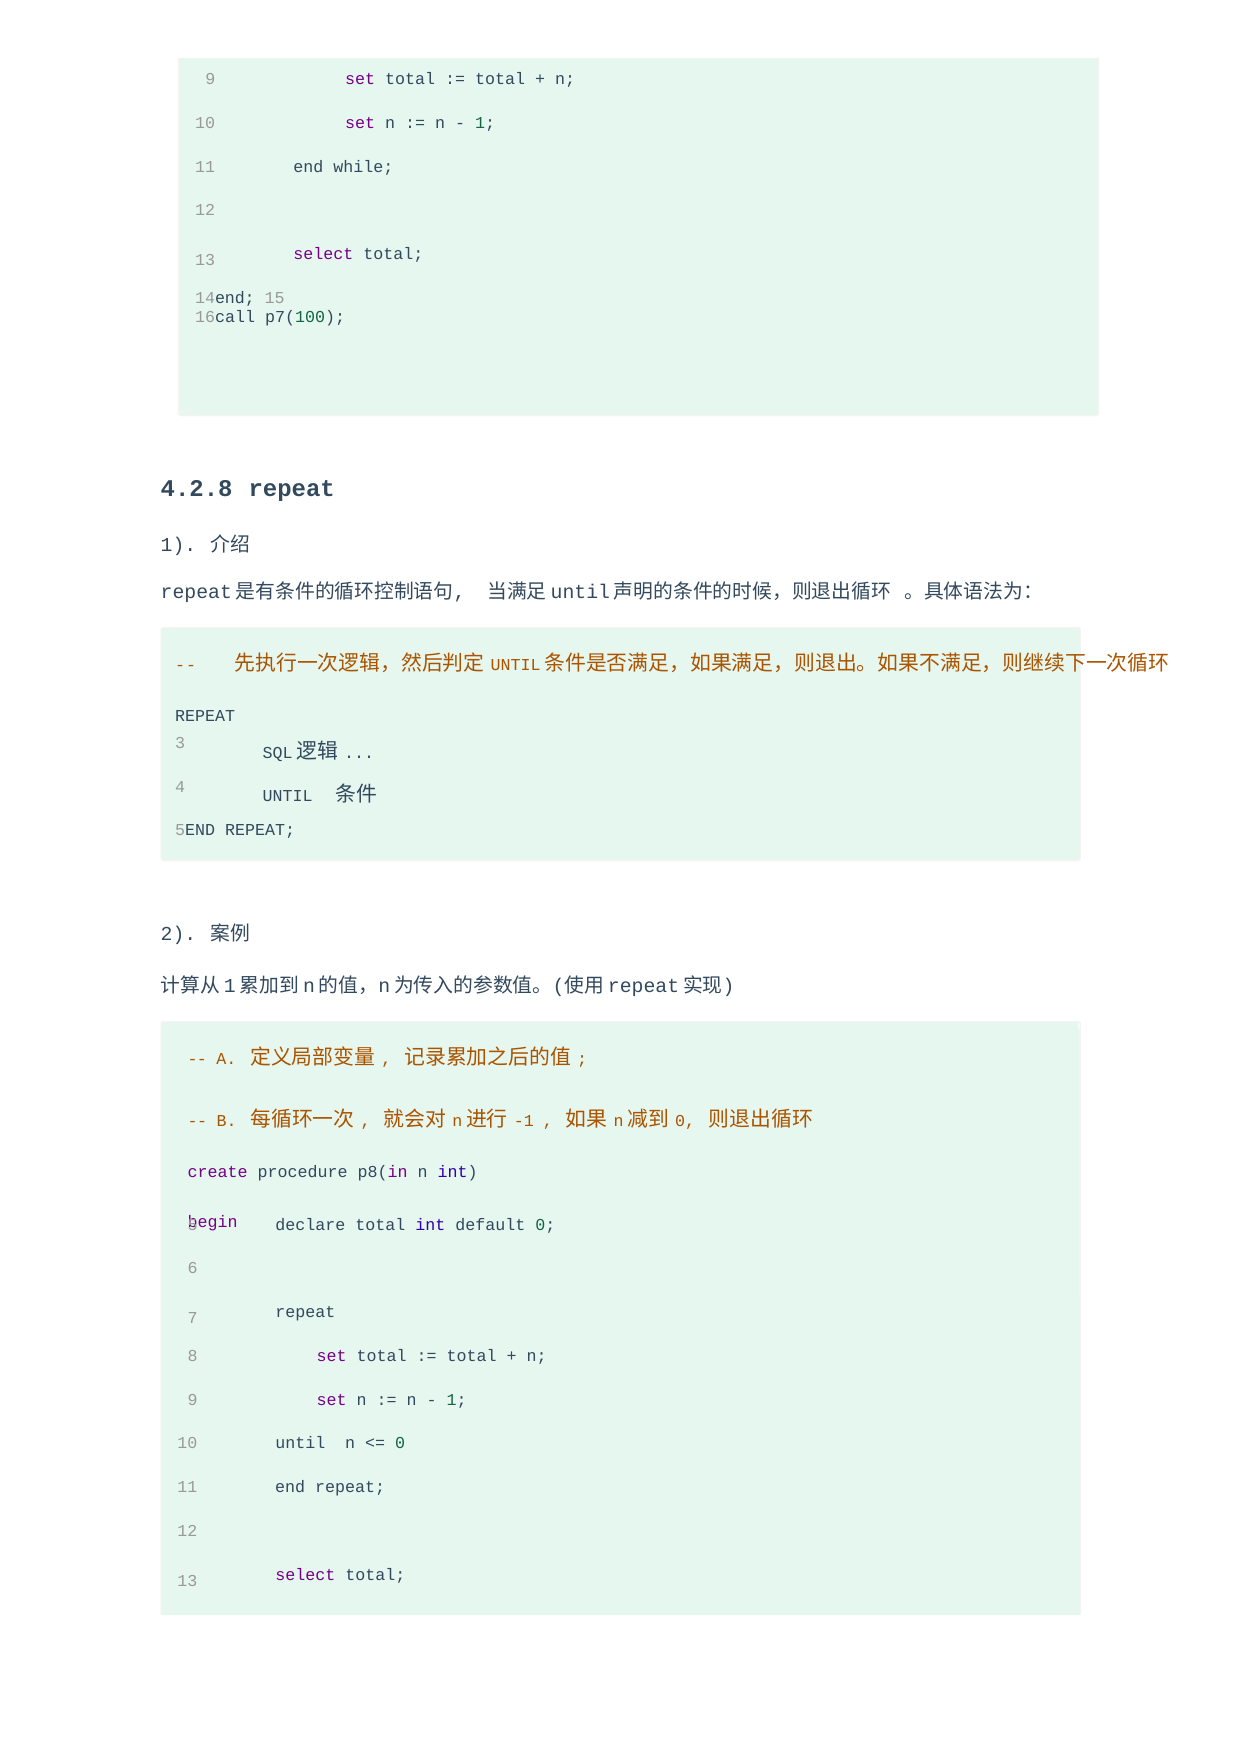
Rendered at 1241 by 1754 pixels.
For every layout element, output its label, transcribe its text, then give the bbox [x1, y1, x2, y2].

subtitle repeat [160, 476, 1094, 504]
list 介绍 [160, 528, 1094, 557]
text repeat是有条件的循环控制语句, 当满足until声明的条件的时候，则退出循环 。具体语法为： [160, 576, 1094, 604]
text 计算从1累加到n的值，n为传入的参数值。(使用repeat实现) [160, 970, 1094, 998]
list 案例 [160, 918, 1094, 947]
